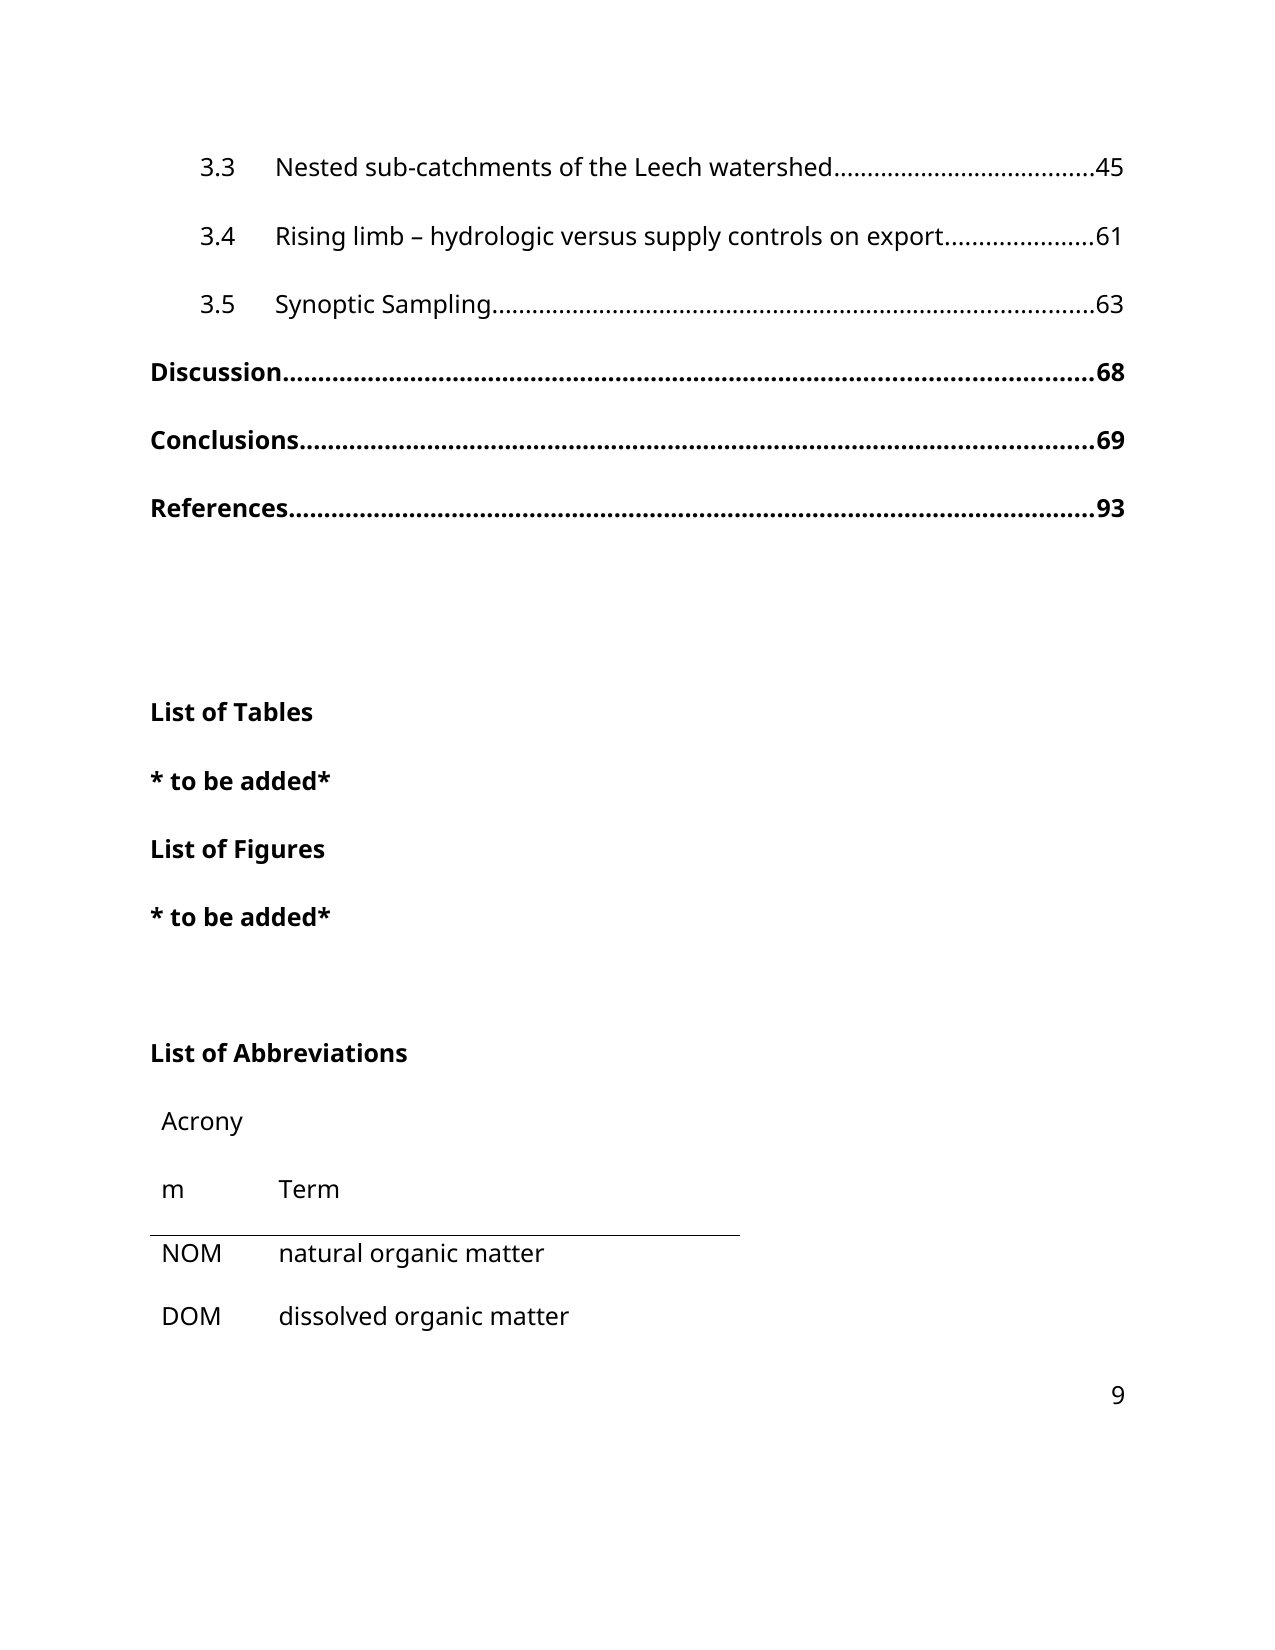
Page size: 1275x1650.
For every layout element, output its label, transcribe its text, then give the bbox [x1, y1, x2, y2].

table_cell natural organic matter [267, 1236, 740, 1299]
table_header Term [267, 1104, 740, 1234]
text List of Tables [150, 695, 1125, 729]
text List of Figures [150, 831, 1125, 865]
table_cell dissolved organic matter [267, 1299, 740, 1362]
table_cell DOM [150, 1299, 267, 1362]
table_cell NOM [150, 1236, 267, 1299]
text * to be added* [150, 763, 1125, 797]
text * to be added* [150, 899, 1125, 933]
text List of Abbreviations [150, 1036, 1125, 1070]
table_header Acronym [150, 1104, 267, 1234]
